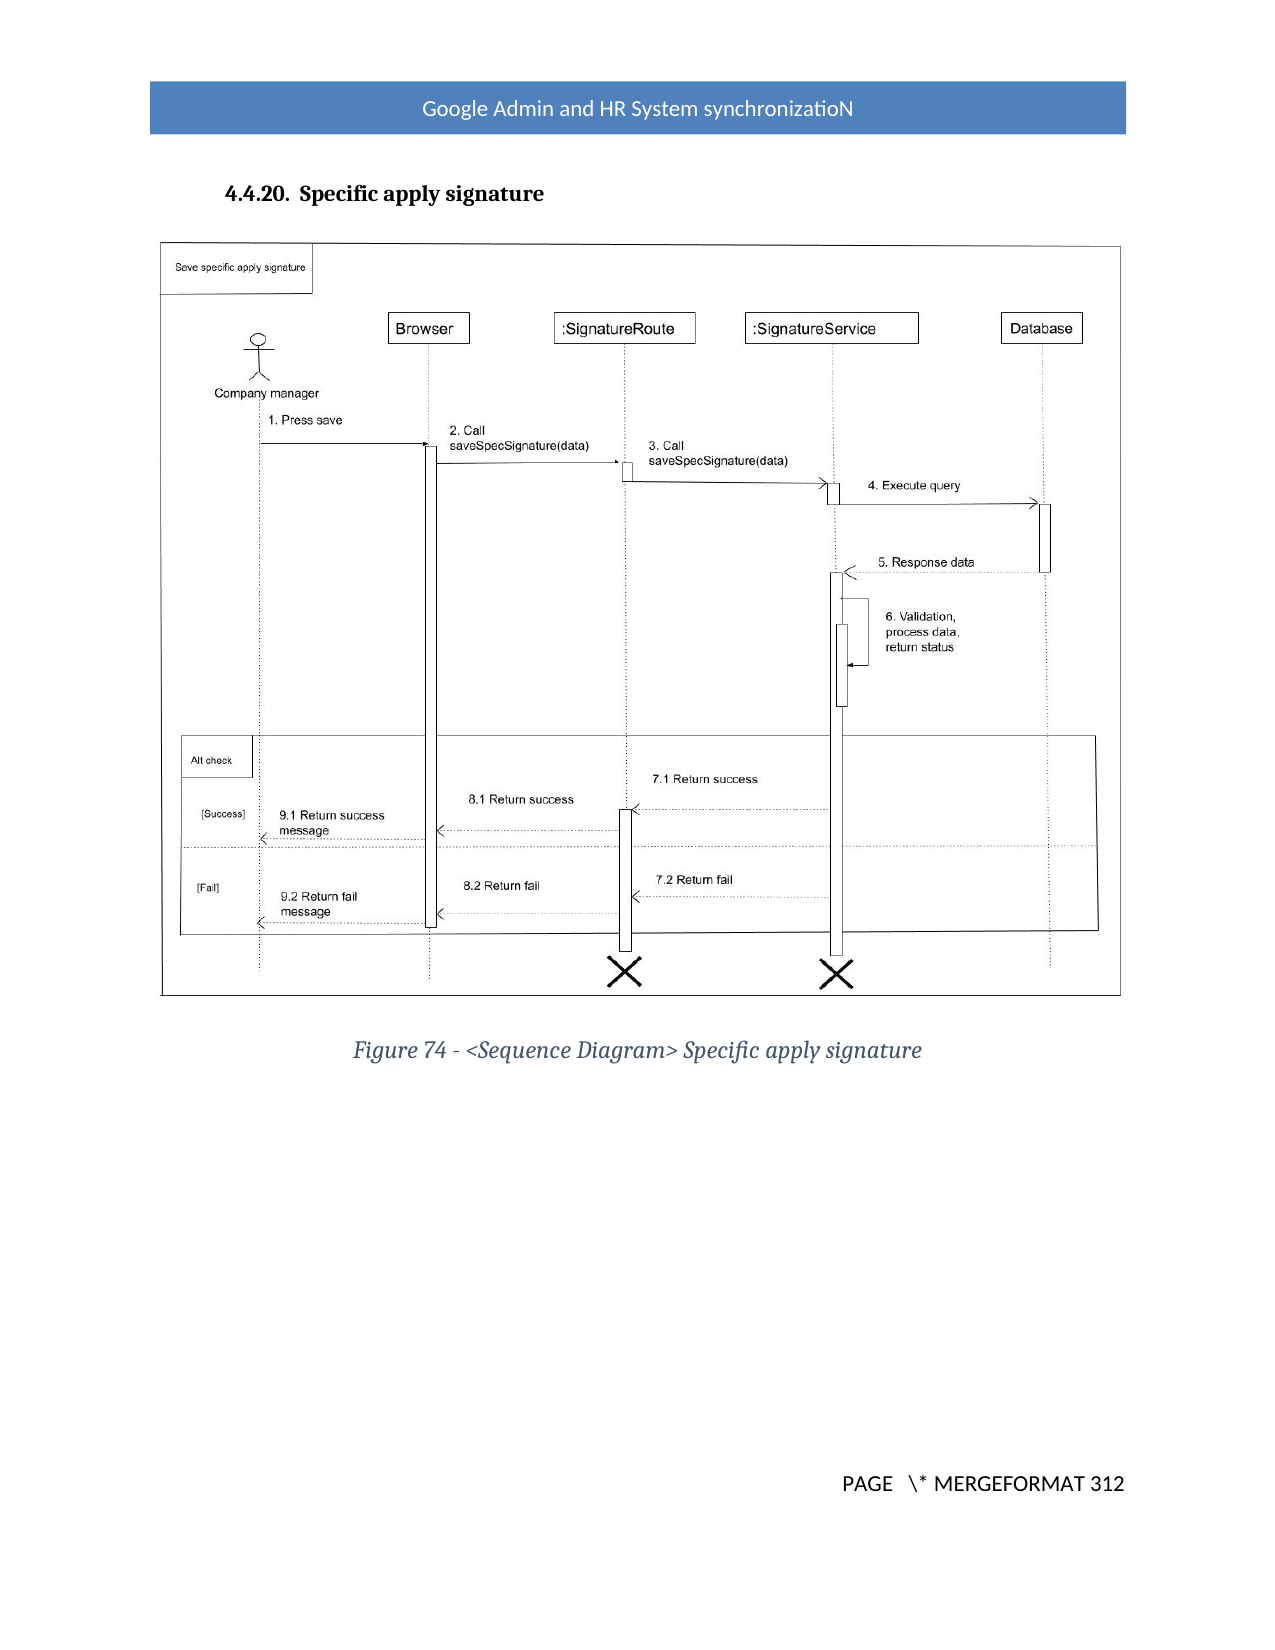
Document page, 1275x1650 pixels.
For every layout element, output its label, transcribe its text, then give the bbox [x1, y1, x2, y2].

subtitle Specific apply signature [225, 181, 1125, 207]
picture [150, 231, 1125, 1003]
